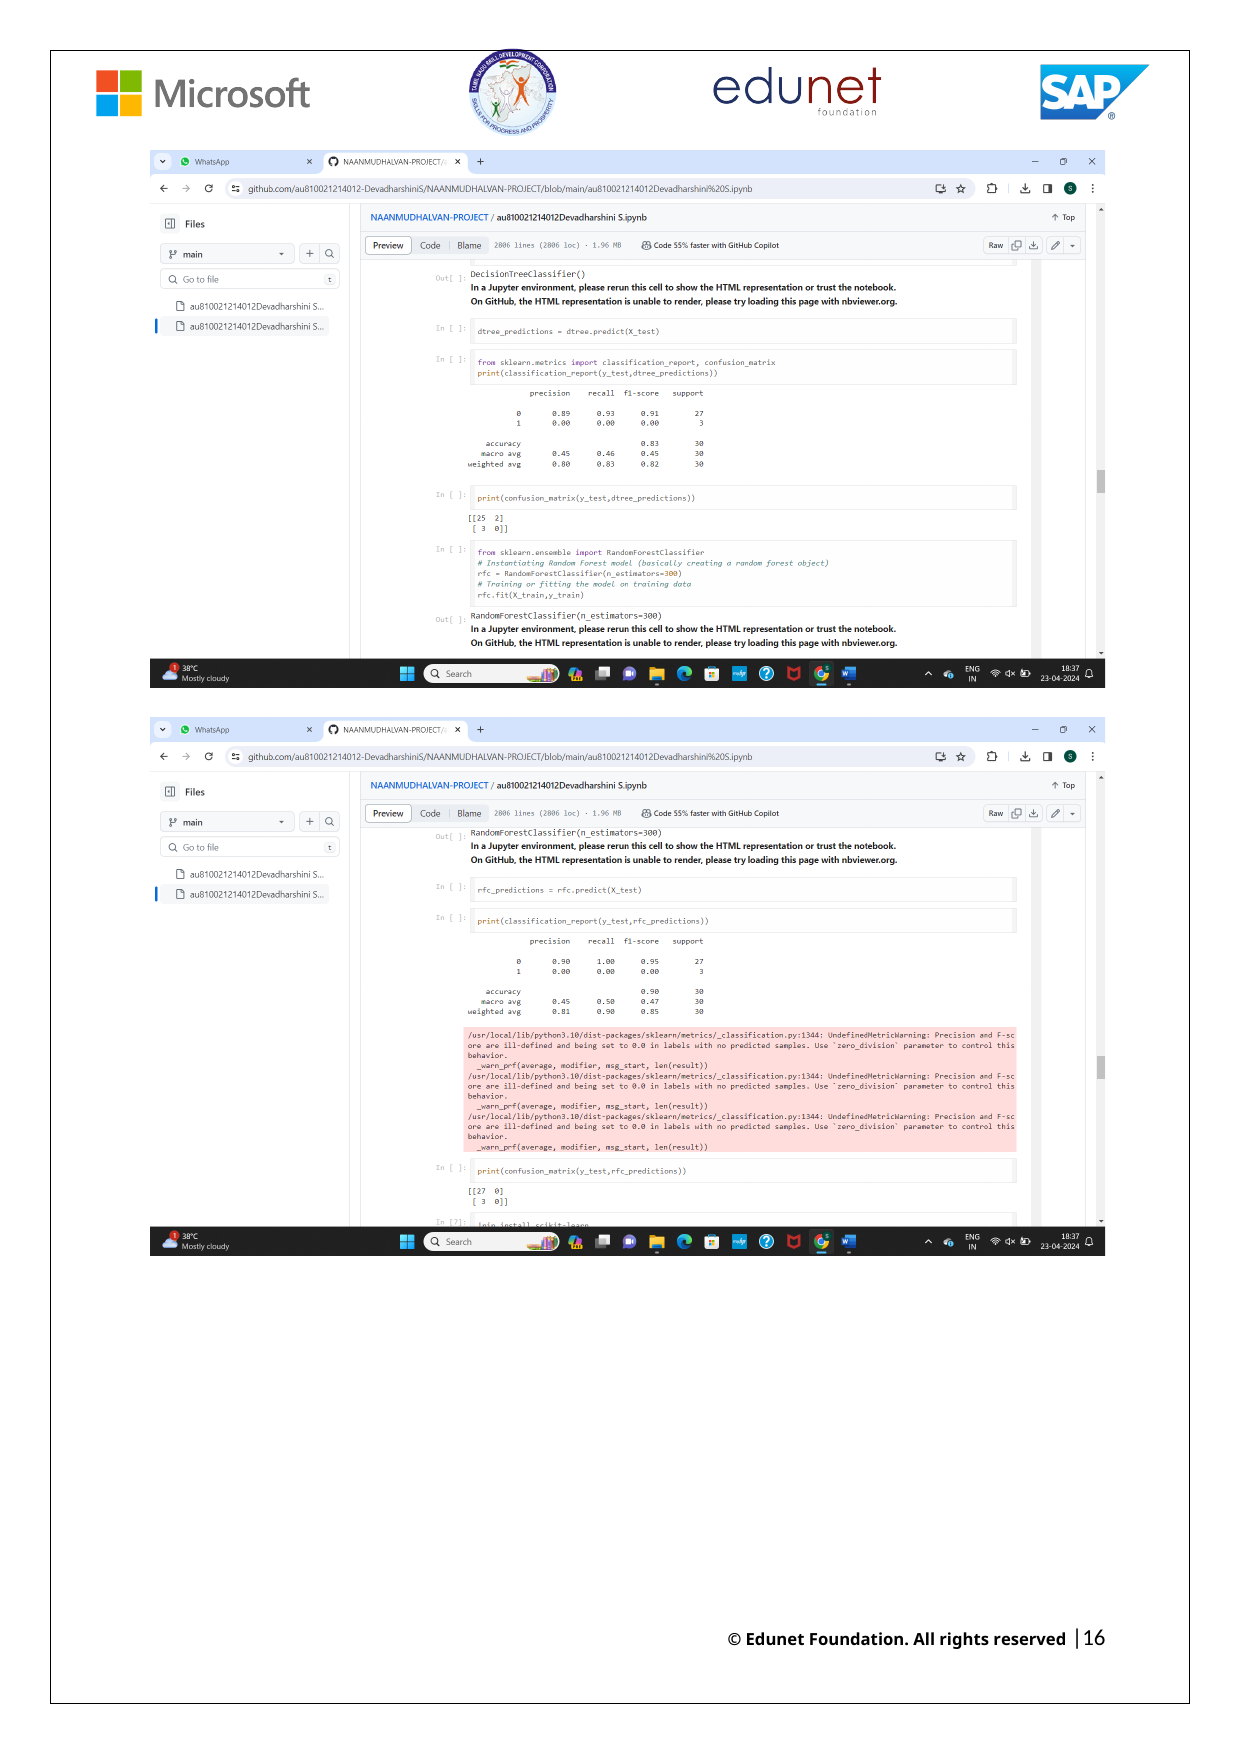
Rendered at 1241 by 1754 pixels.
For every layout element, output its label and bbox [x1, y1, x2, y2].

picture [706, 60, 889, 122]
picture [466, 45, 558, 50]
picture [1039, 63, 1151, 121]
picture [466, 51, 558, 137]
picture [91, 65, 316, 121]
picture [150, 150, 1106, 688]
picture [150, 717, 1106, 1256]
